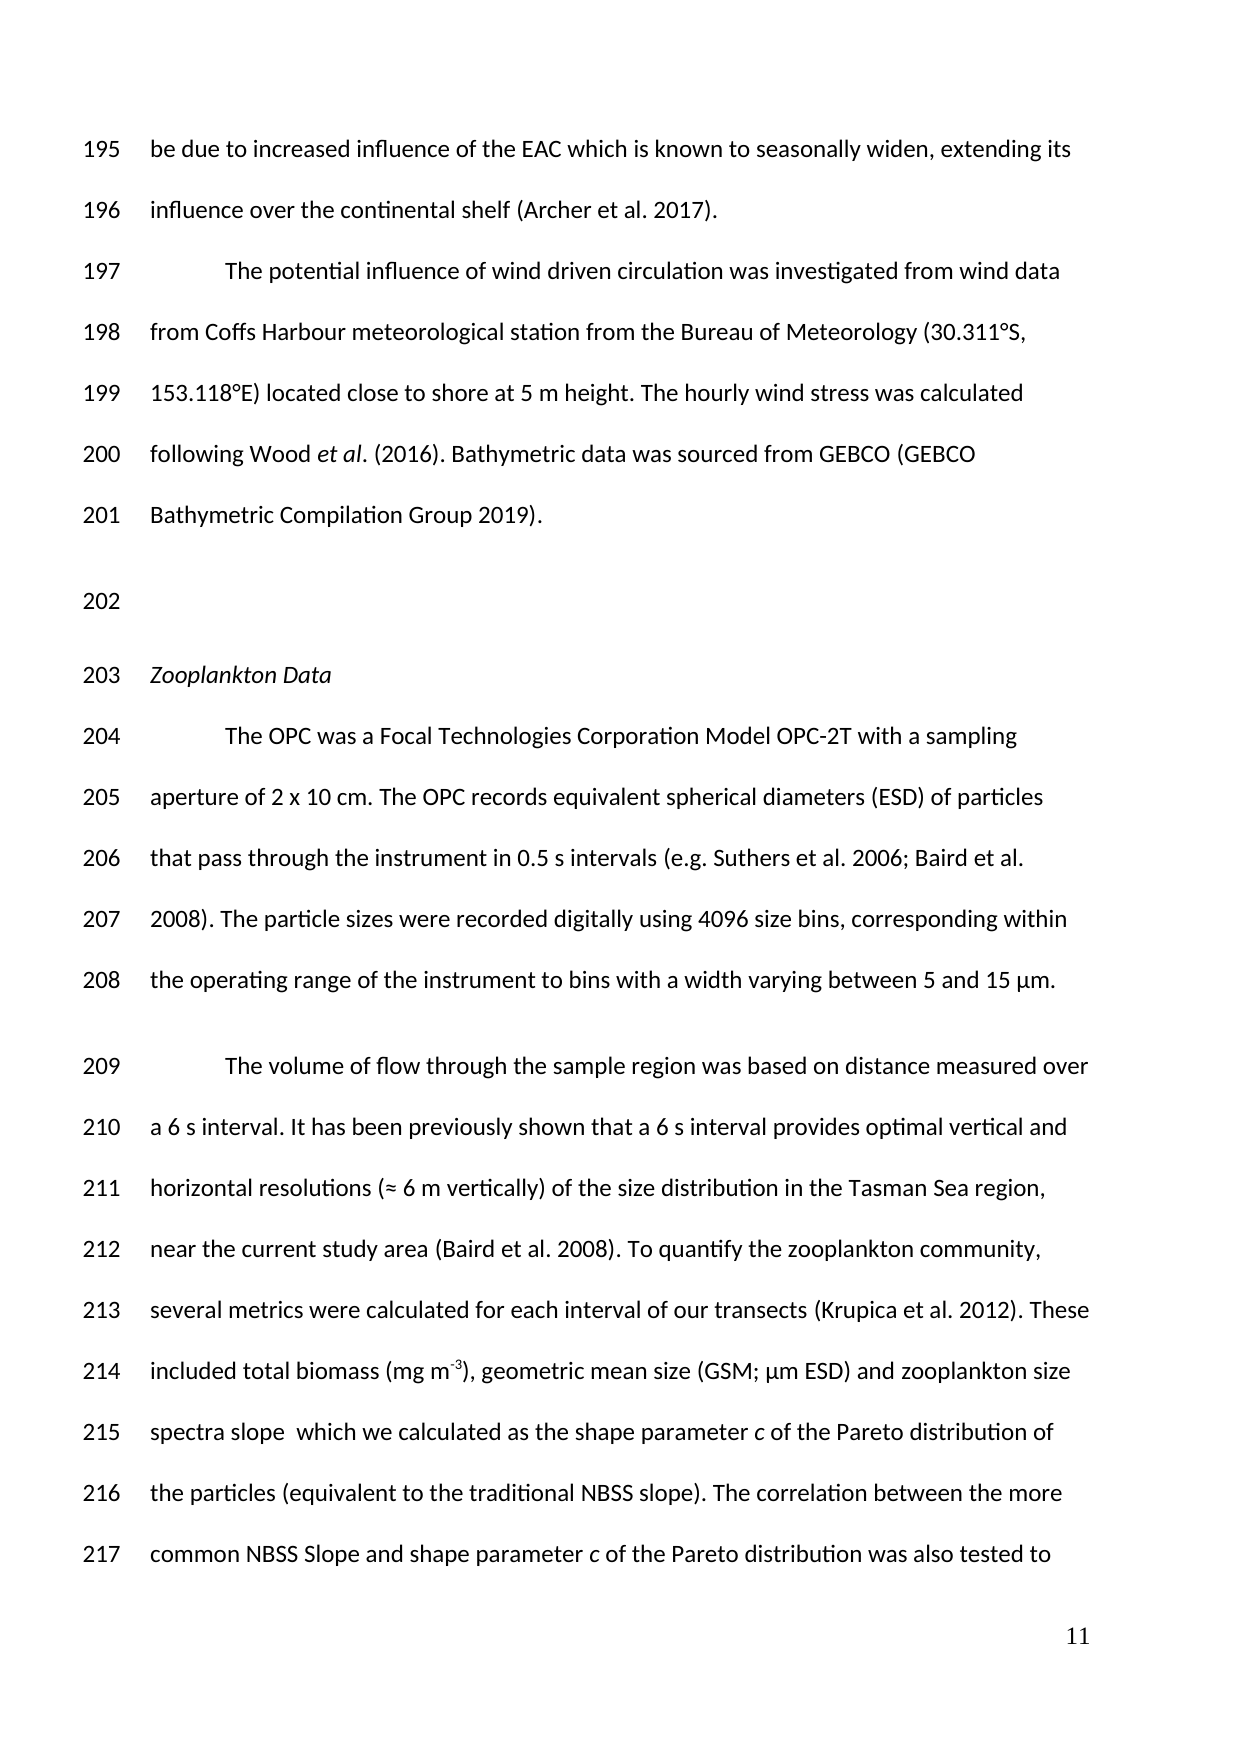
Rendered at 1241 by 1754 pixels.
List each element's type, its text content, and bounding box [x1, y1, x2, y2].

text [150, 133, 1090, 224]
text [150, 1050, 1090, 1569]
text Zooplankton Data [150, 659, 1090, 689]
text The potential influence of wind driven circulation was investigated from wind data from Coffs Harbour meteorological station from the Bureau of Meteorology (30.311°S, 153.118°E) located close to shore at 5 m height. The hourly wind stress was calculated following Wood et al. (2016). Bathymetric data was sourced from GEBCO (GEBCO Bathymetric Compilation Group 2019). [150, 255, 1090, 530]
text The OPC was a Focal Technologies Corporation Model OPC-2T with a sampling aperture of 2 x 10 cm. The OPC records equivalent spherical diameters (ESD) of particles that pass through the instrument in 0.5 s intervals (e.g. Suthers et al. 2006; Baird et al. 2008). The particle sizes were recorded digitally using 4096 size bins, corresponding within the operating range of the instrument to bins with a width varying between 5 and 15 µm. [150, 720, 1090, 994]
